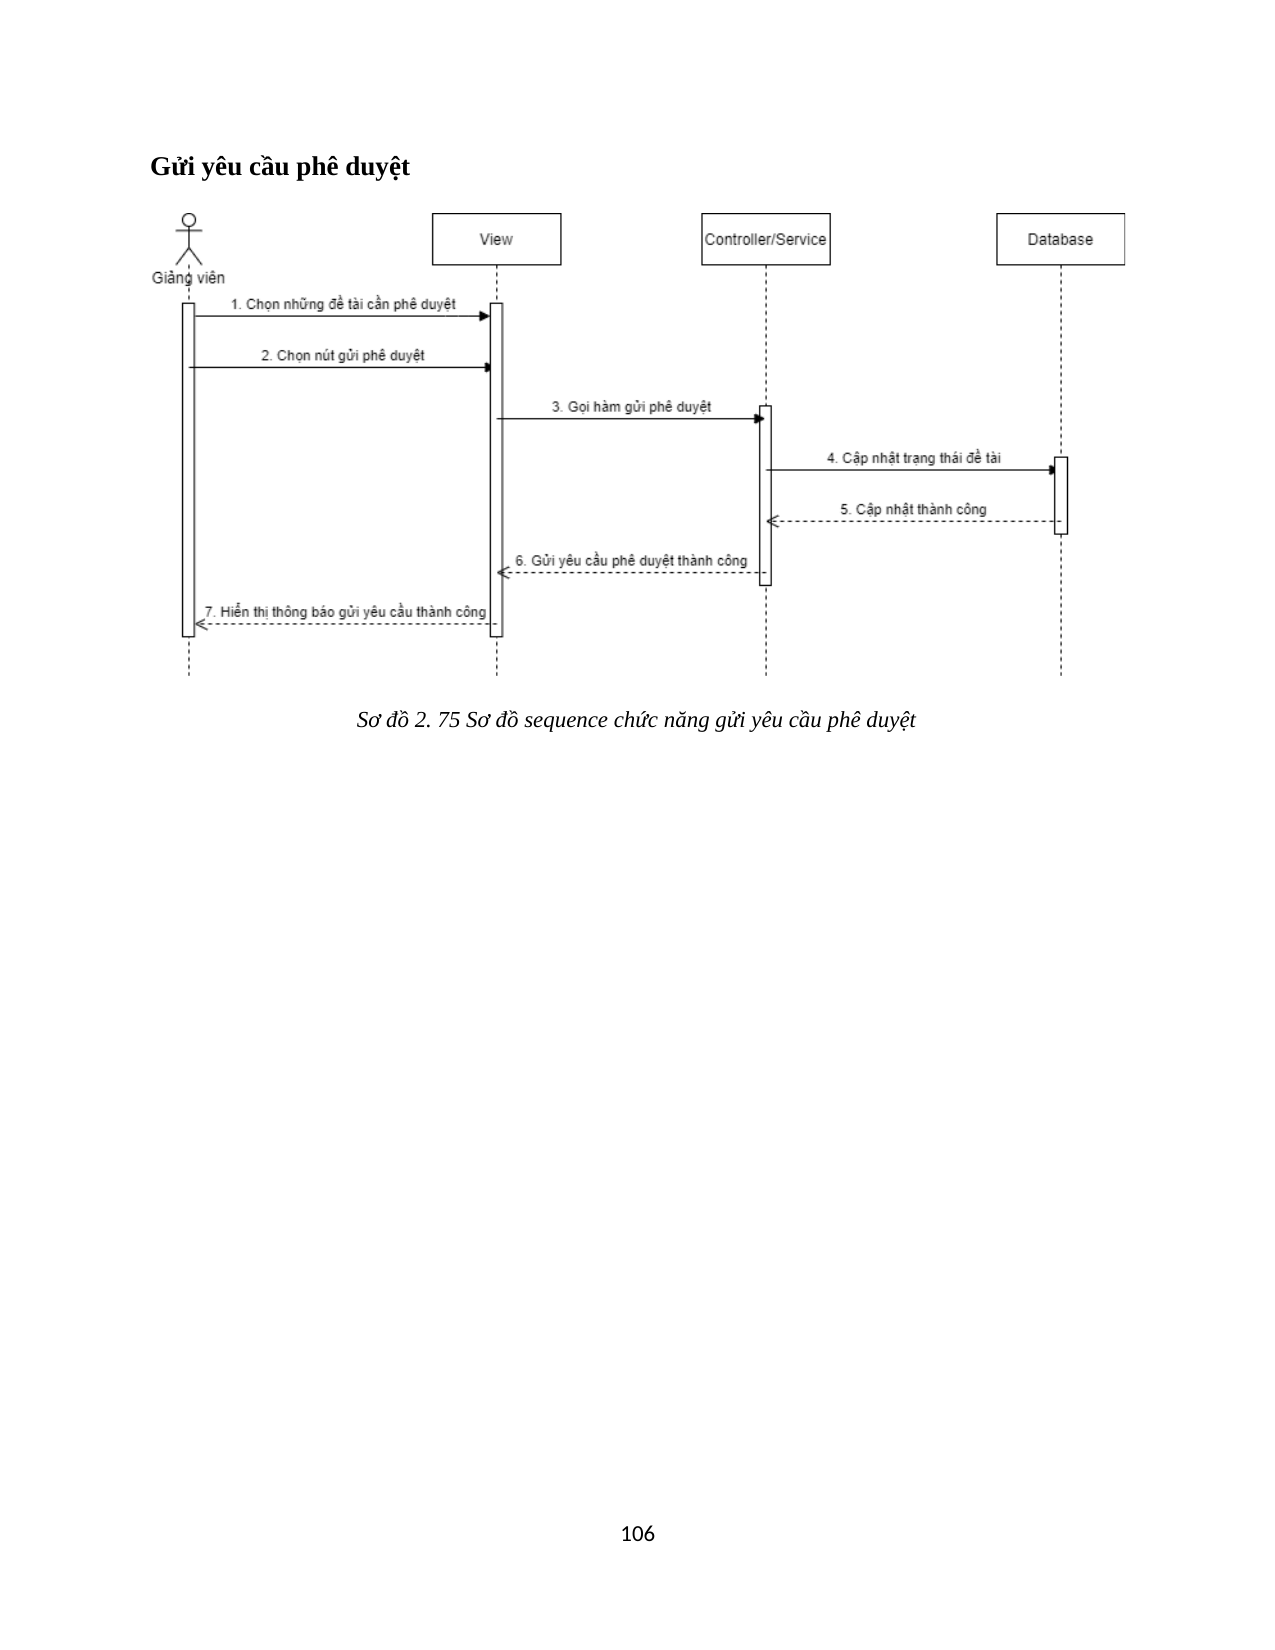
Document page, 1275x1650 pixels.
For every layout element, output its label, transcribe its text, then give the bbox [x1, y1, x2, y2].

picture [150, 213, 1125, 676]
text Gửi yêu cầu phê duyệt [150, 150, 1125, 181]
